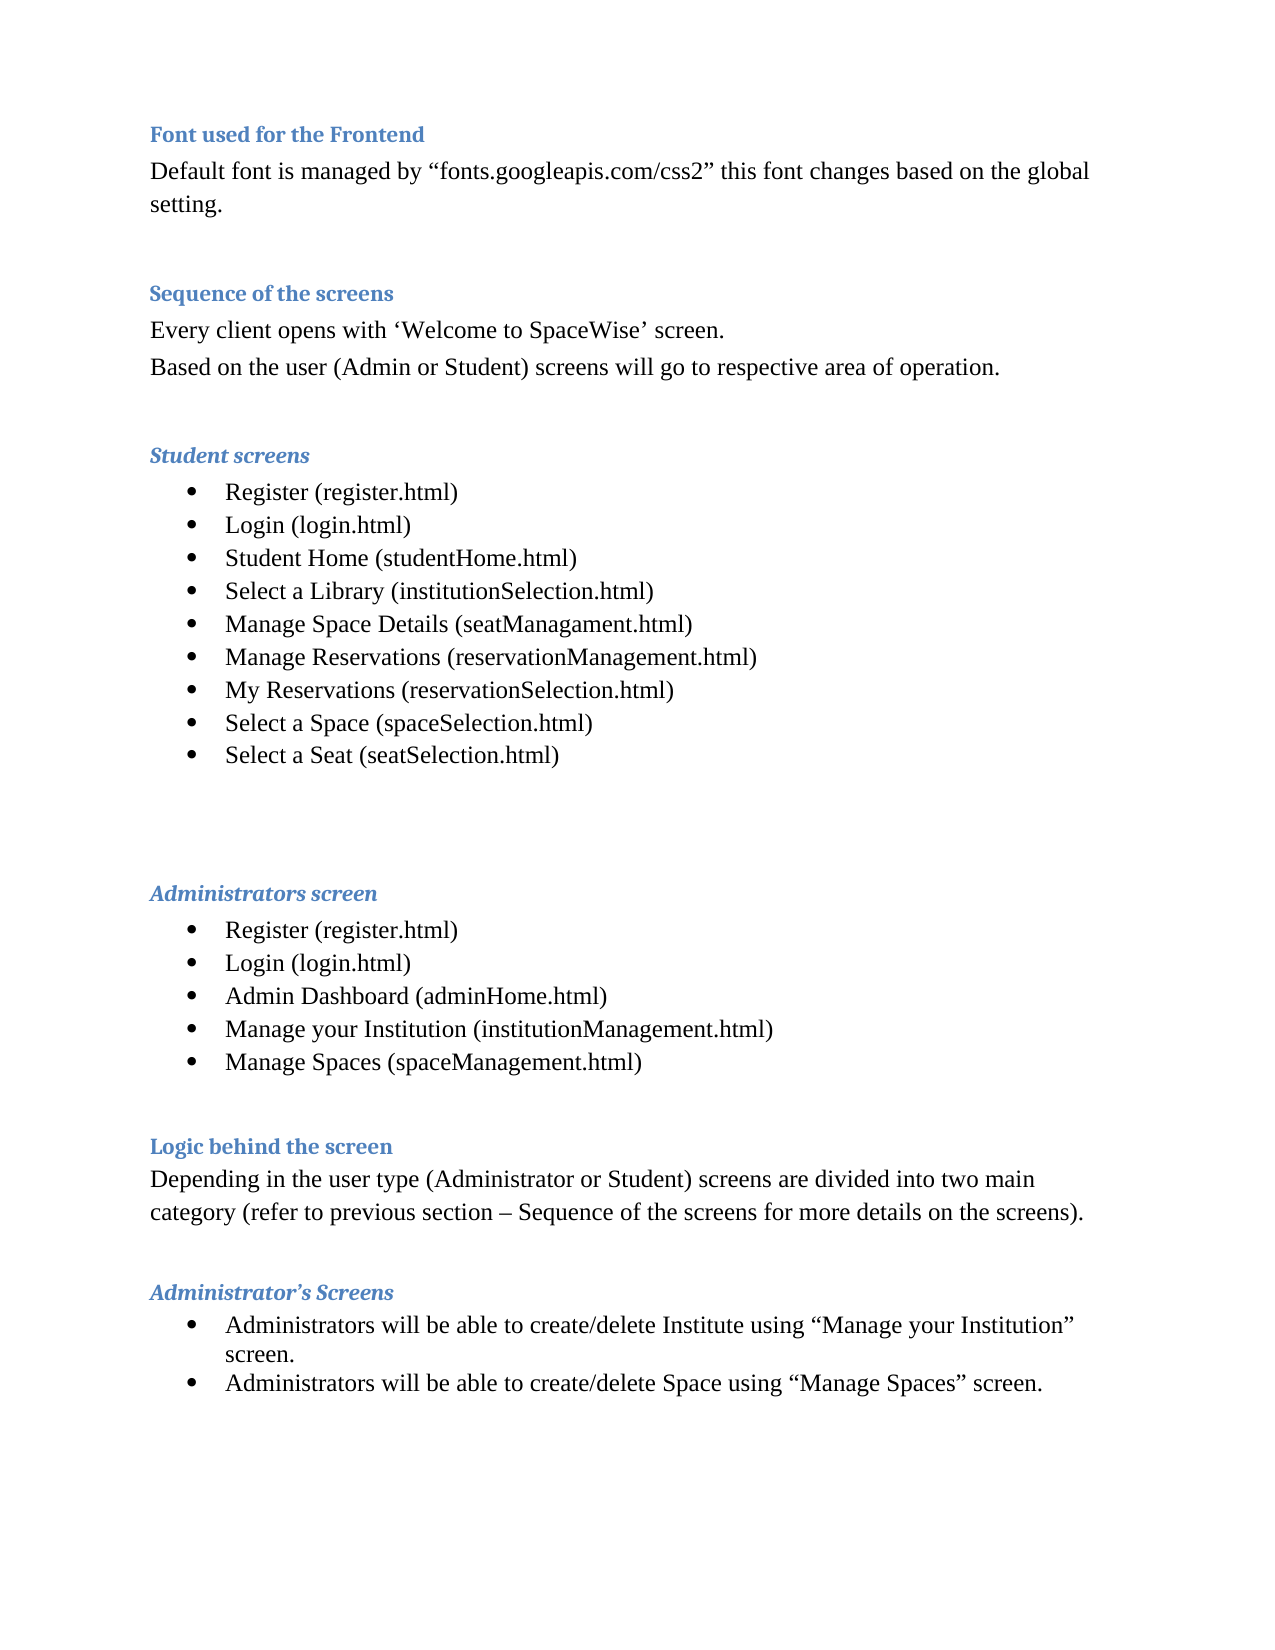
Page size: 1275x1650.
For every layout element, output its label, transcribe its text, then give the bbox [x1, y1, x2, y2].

subtitle Logic behind the screen [150, 1134, 1125, 1160]
text Default font is managed by “fonts.googleapis.com/css2” this font changes based on the global setting. [150, 156, 1125, 218]
list Register (register.html) [187, 916, 1125, 944]
text Depending in the user type (Administrator or Student) screens are divided into two main category (refer to previous section – Sequence of the screens for more details on the screens). [150, 1164, 1125, 1226]
list Administrators will be able to create/delete Space using “Manage Spaces” screen. [187, 1368, 1125, 1396]
list Manage Reservations (reservationManagement.html) [187, 642, 1125, 671]
list Admin Dashboard (adminHome.html) [187, 981, 1125, 1010]
list Select a Library (institutionSelection.html) [187, 576, 1125, 605]
list Select a Space (spaceSelection.html) [187, 708, 1125, 736]
list My Reservations (reservationSelection.html) [187, 675, 1125, 703]
subtitle Administrators screen [150, 881, 1125, 908]
list Student Home (studentHome.html) [187, 543, 1125, 572]
list Login (login.html) [187, 948, 1125, 977]
subtitle Administrator’s Screens [150, 1280, 1125, 1306]
list Select a Seat (seatSelection.html) [187, 741, 1125, 769]
list Manage Spaces (spaceManagement.html) [187, 1047, 1125, 1076]
subtitle Font used for the Frontend [150, 122, 1125, 148]
text Based on the user (Admin or Student) screens will go to respective area of operation. [150, 352, 1125, 381]
subtitle Sequence of the screens [150, 280, 1125, 307]
list Login (login.html) [187, 510, 1125, 539]
text Every client opens with ‘Welcome to SpaceWise’ screen. [150, 315, 1125, 343]
list Manage your Institution (institutionManagement.html) [187, 1014, 1125, 1043]
list Register (register.html) [187, 477, 1125, 506]
subtitle Student screens [150, 443, 1125, 469]
list Manage Space Details (seatManagament.html) [187, 609, 1125, 638]
list Administrators will be able to create/delete Institute using “Manage your Institution” screen. [187, 1310, 1125, 1368]
